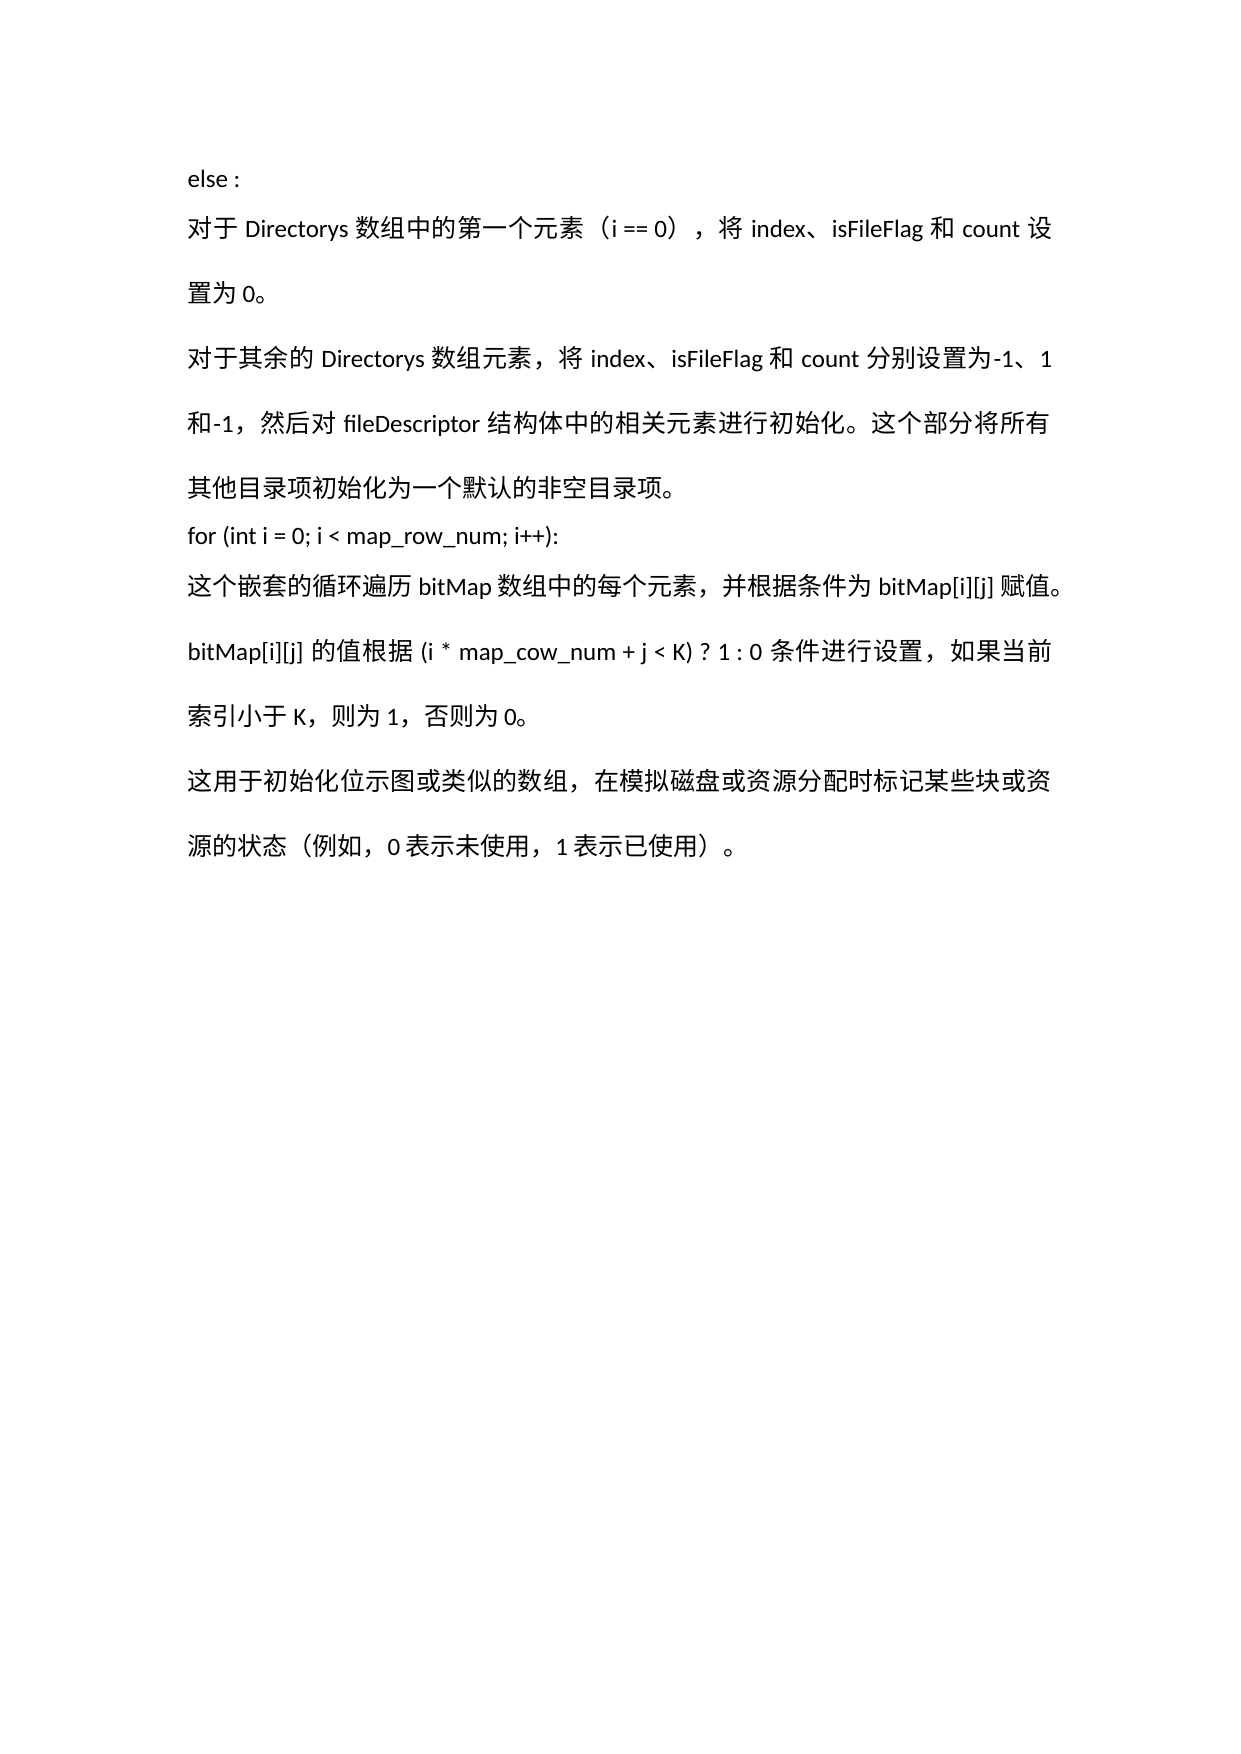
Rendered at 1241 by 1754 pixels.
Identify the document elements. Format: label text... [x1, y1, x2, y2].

text 对于 Directorys 数组中的第一个元素（i == 0），将 index、isFileFlag 和 count 设置为0。 [187, 194, 1053, 324]
text 这用于初始化位示图或类似的数组，在模拟磁盘或资源分配时标记某些块或资源的状态（例如，0表示未使用，1表示已使用）。 [187, 747, 1053, 877]
text else : [187, 162, 1053, 194]
text bitMap[i][j] 的值根据 (i * map_cow_num + j < K) ? 1 : 0 条件进行设置，如果当前索引小于 K，则为1，否则为0。 [187, 617, 1053, 747]
text 对于其余的 Directorys 数组元素，将 index、isFileFlag 和 count 分别设置为-1、1 和-1，然后对 fileDescriptor 结构体中的相关元素进行初始化。这个部分将所有其他目录项初始化为一个默认的非空目录项。 [187, 324, 1053, 519]
text for (int i = 0; i < map_row_num; i++): [187, 519, 1053, 552]
text 这个嵌套的循环遍历 bitMap 数组中的每个元素，并根据条件为 bitMap[i][j] 赋值。 [187, 552, 1053, 617]
